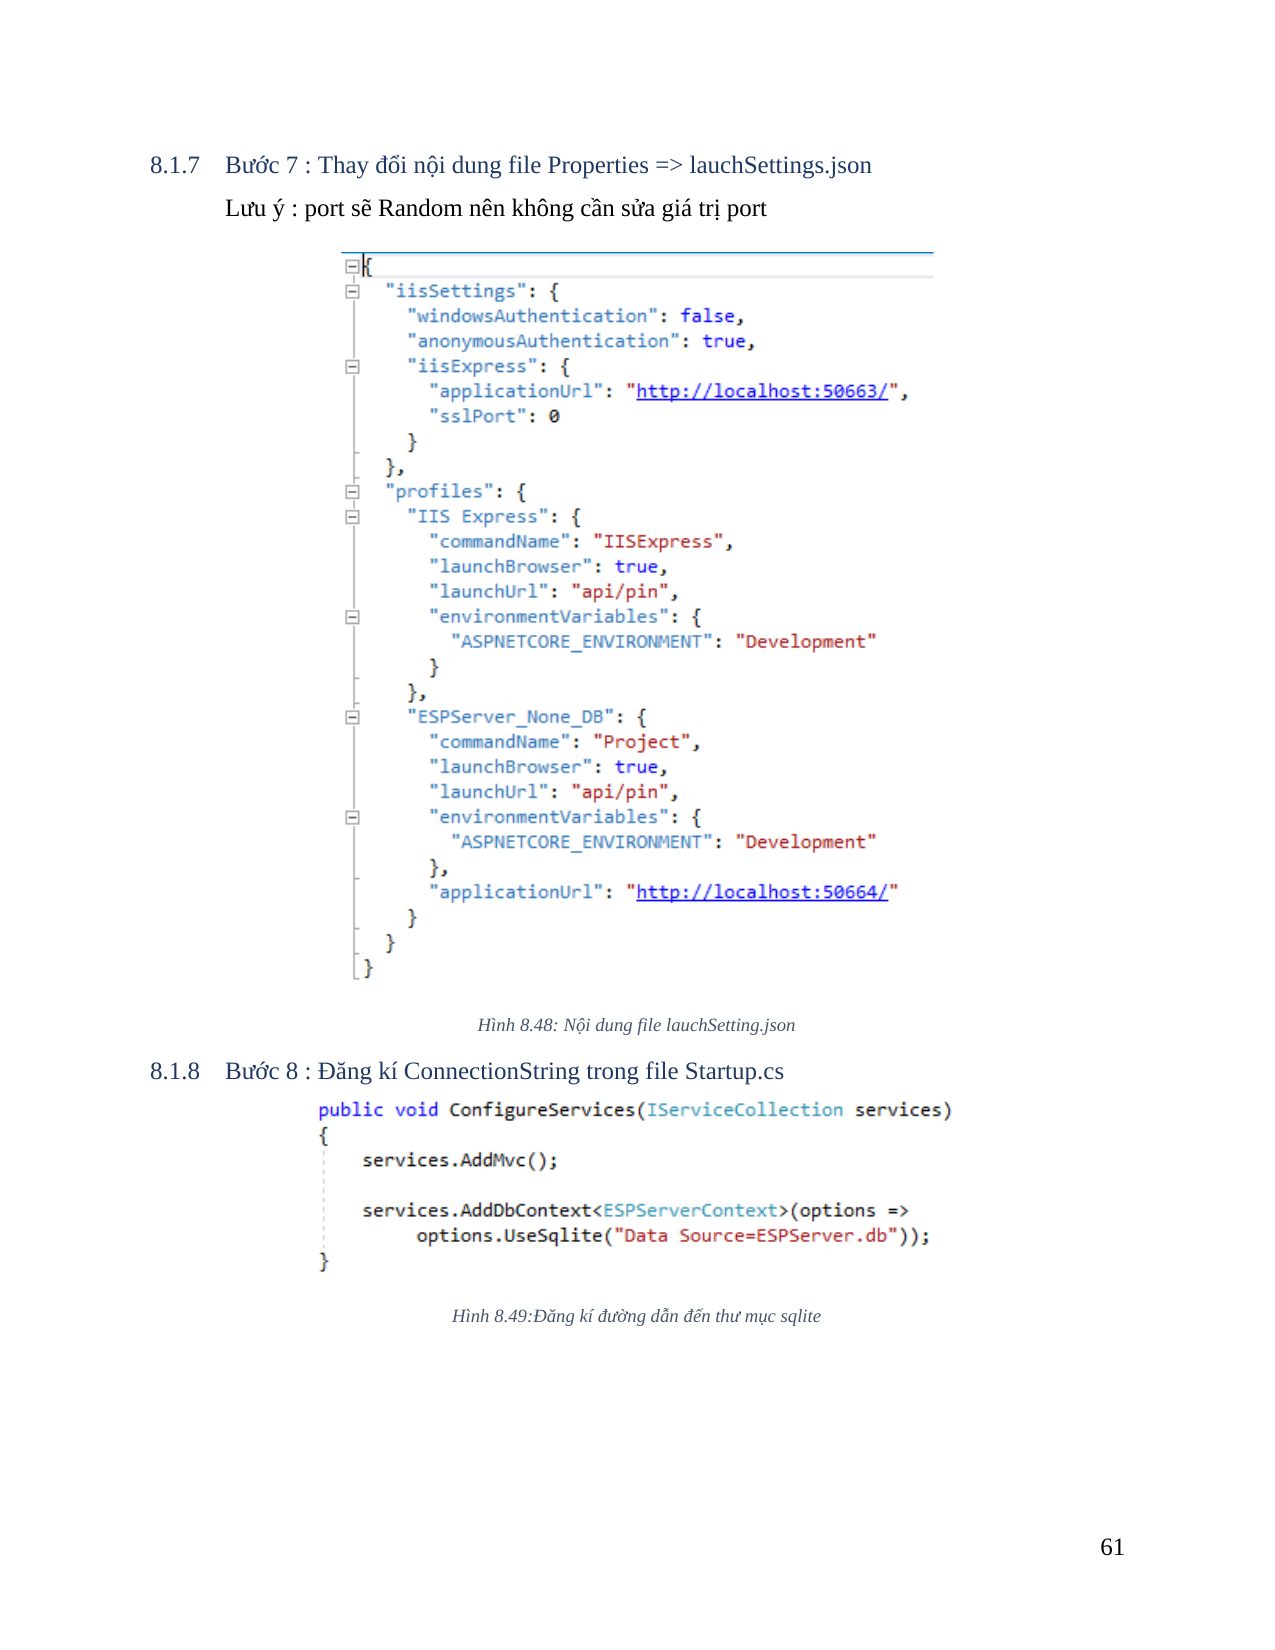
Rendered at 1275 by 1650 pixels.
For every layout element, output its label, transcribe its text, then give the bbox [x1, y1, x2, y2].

subtitle Bước 7 : Thay đổi nội dung file Properties => lauchSettings.json [150, 150, 1125, 179]
subtitle Bước 8 : Đăng kí ConnectionString trong file Startup.cs [150, 1056, 1125, 1085]
text Lưu ý : port sẽ Random nên không cần sửa giá trị port [150, 193, 1125, 222]
picture [317, 1099, 958, 1275]
picture [341, 252, 934, 983]
